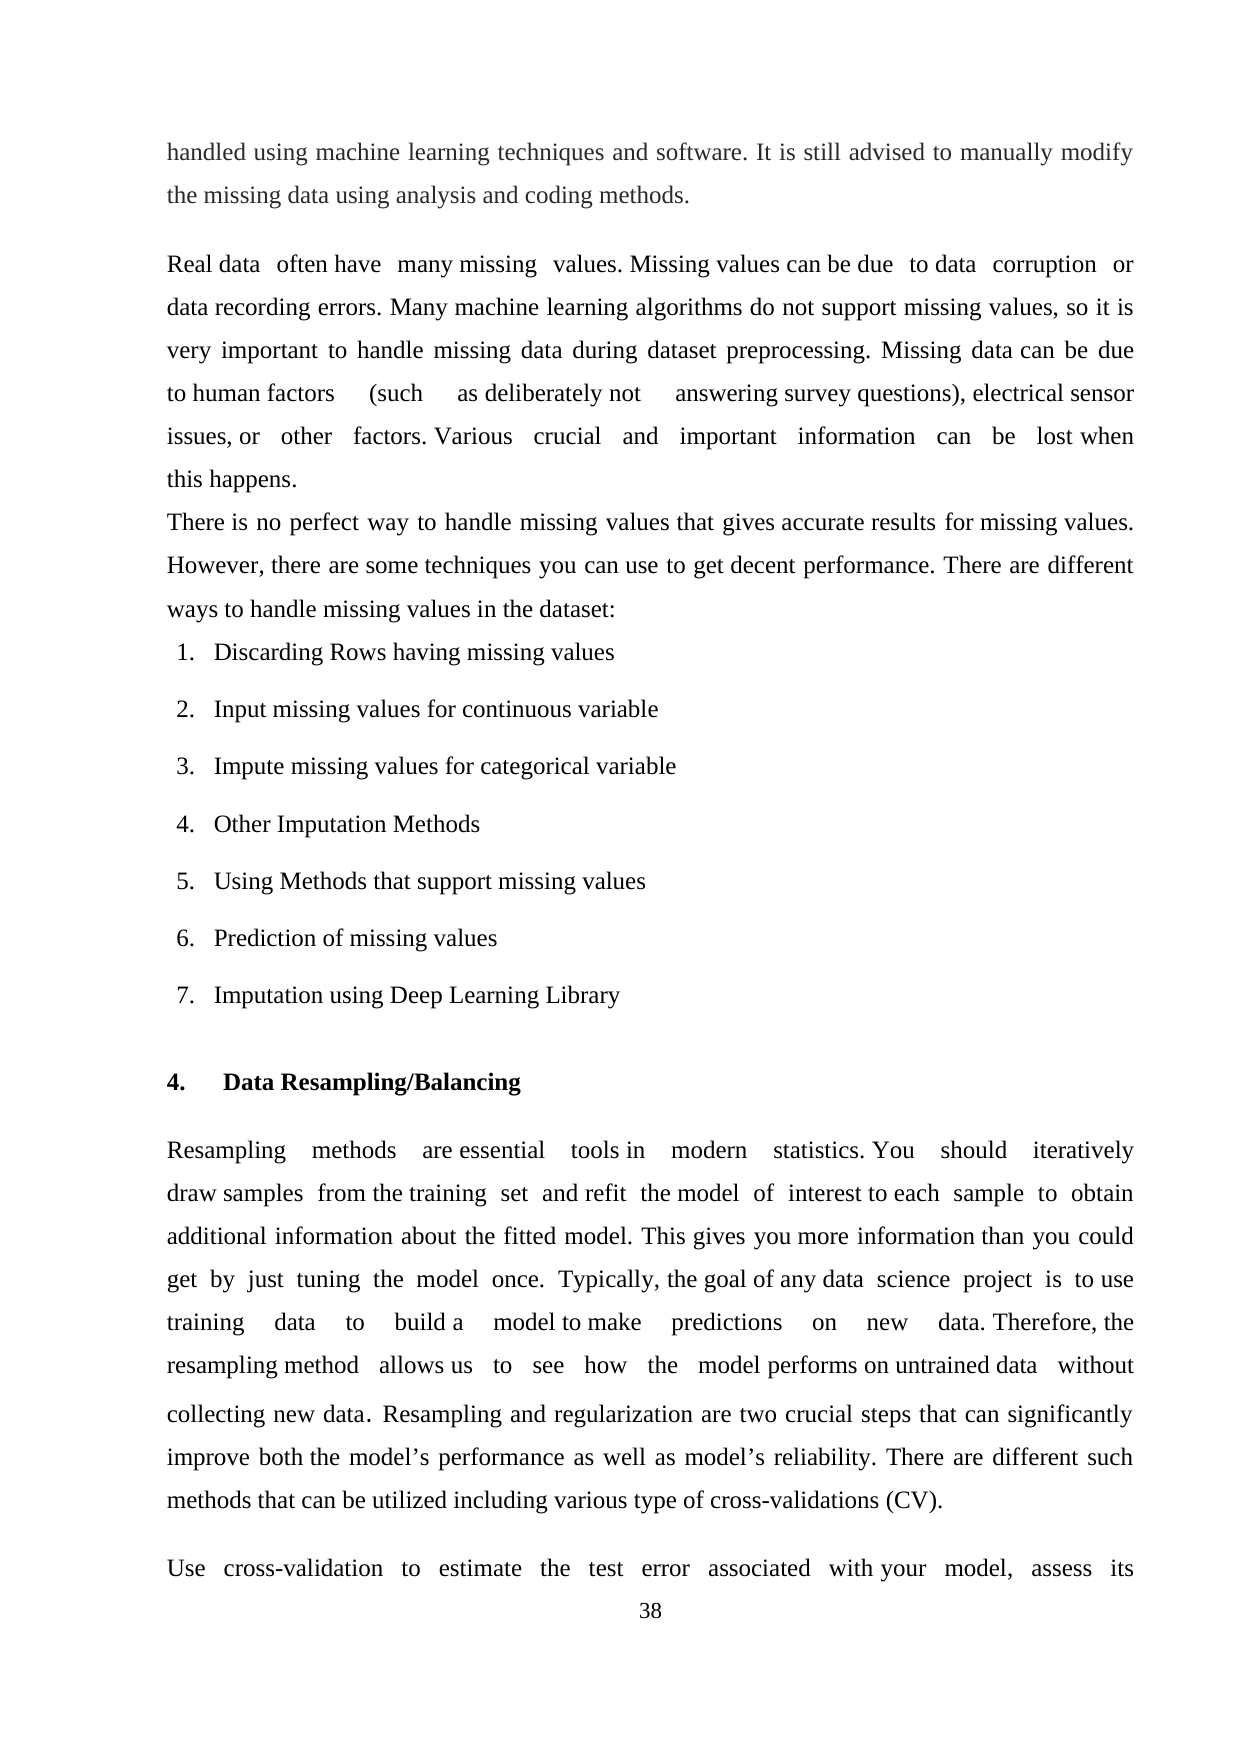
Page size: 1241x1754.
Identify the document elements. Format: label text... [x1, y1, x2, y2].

list Other Imputation Methods [176, 809, 1134, 837]
text Real data often have many missing values. Missing values ​​can be due to data corruption or data recording errors. Many machine learning algorithms do not support missing values, so it is very important to handle missing data during dataset preprocessing. Missing data can be due to human factors (such as deliberately not answering survey questions), electrical sensor issues, or other factors. Various crucial and important information can be lost when this happens. There is no perfect way to handle missing values ​​that gives accurate results for missing values. However, there are some techniques you can use to get decent performance. There are different ways to handle missing values in the dataset: [167, 249, 1134, 335]
list Prediction of missing values [176, 923, 1134, 952]
list Imputation using Deep Learning Library [176, 981, 1134, 1009]
text Resampling methods are essential tools in modern statistics. You should iteratively draw samples from the training set and refit the model of interest to each sample to obtain additional information about the fitted model. This gives you more information than you could get by just tuning the model once. Typically, the goal of any data science project is to use training data to build a model to make predictions on new data. Therefore, the resampling method allows us to see how the model performs on untrained data without collecting new data. Resampling and regularization are two crucial steps that can significantly improve both the model’s performance as well as model’s reliability. There are different such methods that can be utilized including various type of cross-validations (CV). [167, 1455, 1134, 1514]
list Input missing values for continuous variable [176, 694, 1134, 723]
list Data Resampling/Balancing [167, 1067, 1134, 1096]
list Impute missing values for categorical variable [176, 751, 1134, 780]
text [167, 166, 1134, 209]
text Resampling methods are essential tools in modern statistics. You should iteratively draw samples from the training set and refit the model of interest to each sample to obtain additional information about the fitted model. This gives you more information than you could get by just tuning the model once. Typically, the goal of any data science project is to use training data to build a model to make predictions on new data. Therefore, the resampling method allows us to see how the model performs on untrained data without collecting new data. Resampling and regularization are two crucial steps that can significantly improve both the model’s performance as well as model’s reliability. There are different such methods that can be utilized including various type of cross-validations (CV). [167, 1135, 1134, 1454]
list Discarding Rows having missing values [176, 637, 1134, 666]
list Using Methods that support missing values [176, 866, 1134, 895]
text Real data often have many missing values. Missing values ​​can be due to data corruption or data recording errors. Many machine learning algorithms do not support missing values, so it is very important to handle missing data during dataset preprocessing. Missing data can be due to human factors (such as deliberately not answering survey questions), electrical sensor issues, or other factors. Various crucial and important information can be lost when this happens. There is no perfect way to handle missing values ​​that gives accurate results for missing values. However, there are some techniques you can use to get decent performance. There are different ways to handle missing values in the dataset: [167, 364, 1134, 622]
